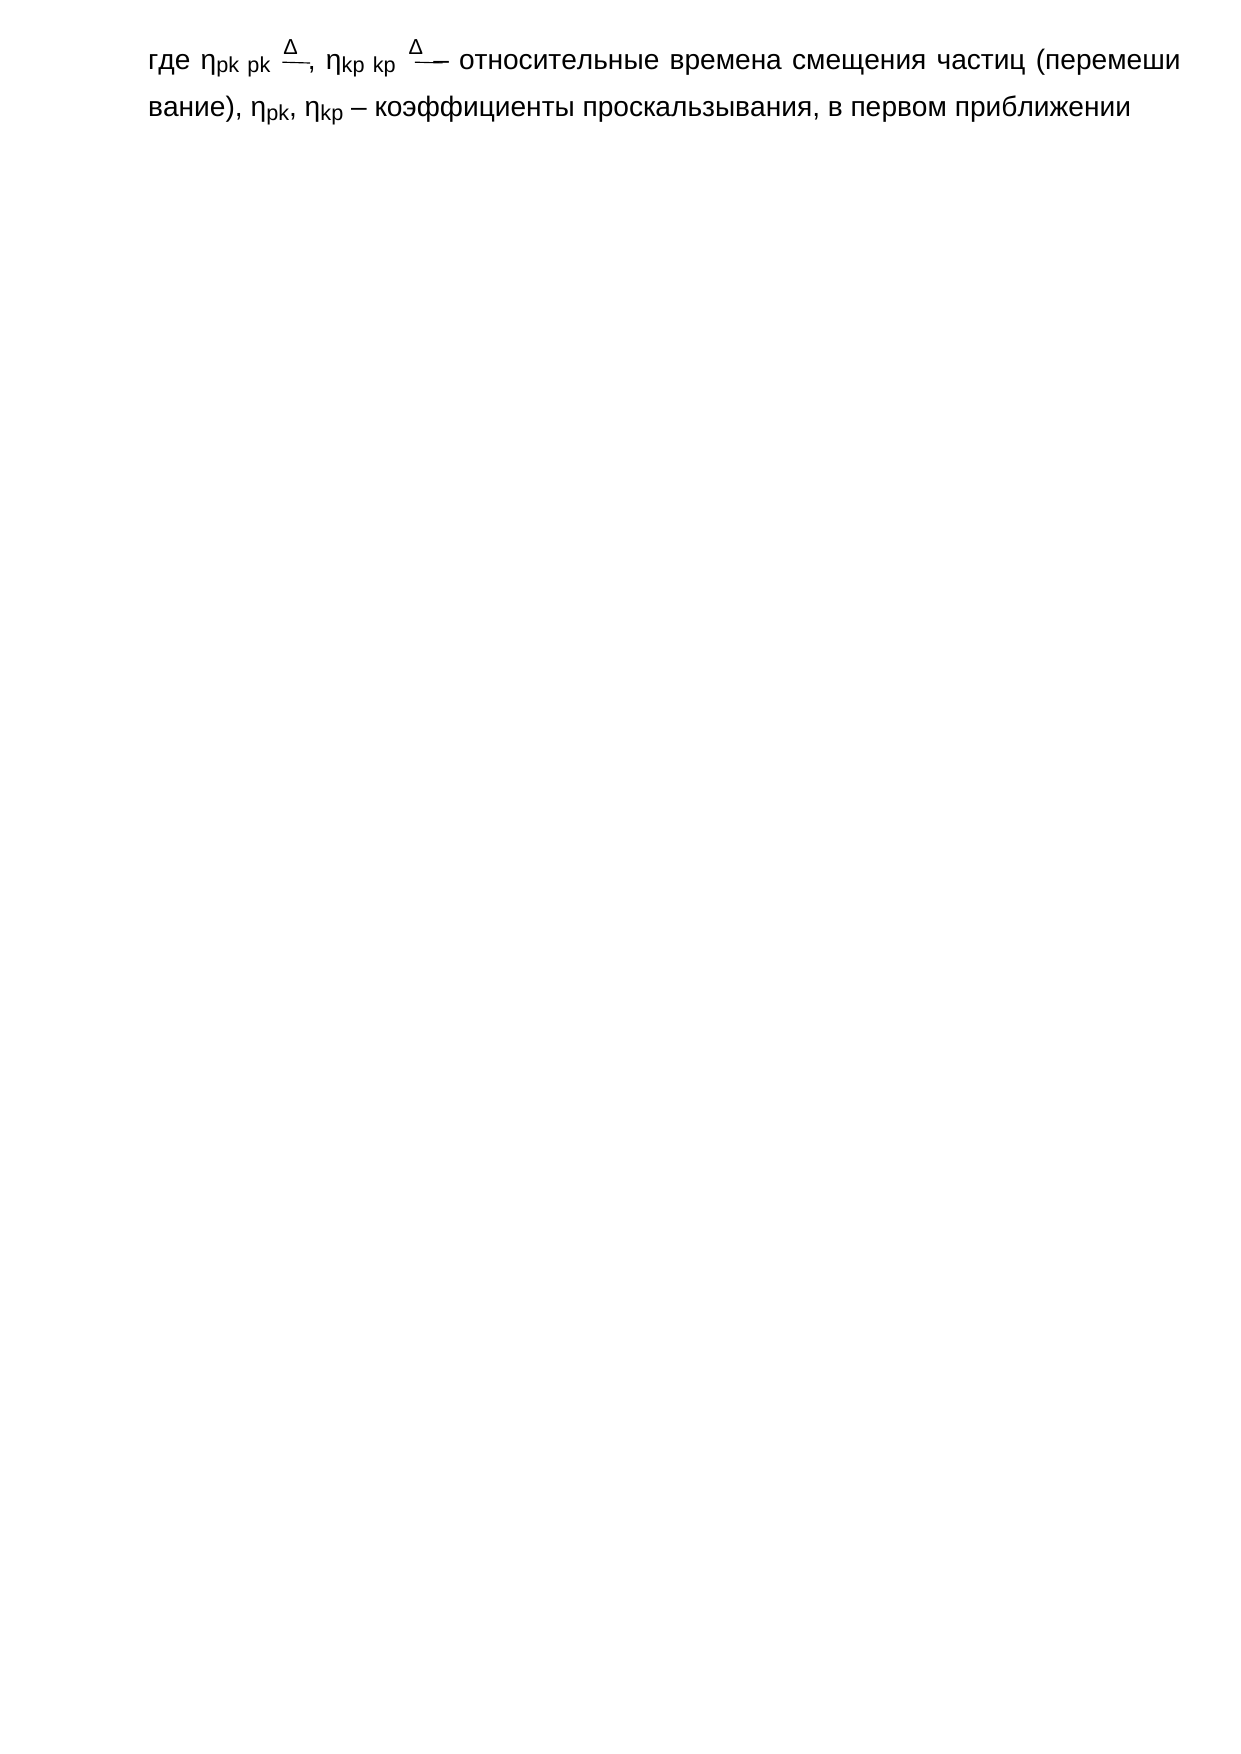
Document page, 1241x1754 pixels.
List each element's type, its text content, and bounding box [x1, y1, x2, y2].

text где ηpk pk Δ , ηkp kp Δ – относительные времена смещения частиц (перемеши­ вание), ηpk, ηkp – коэффициенты проскальзывания, в первом приближении [148, 34, 1181, 125]
